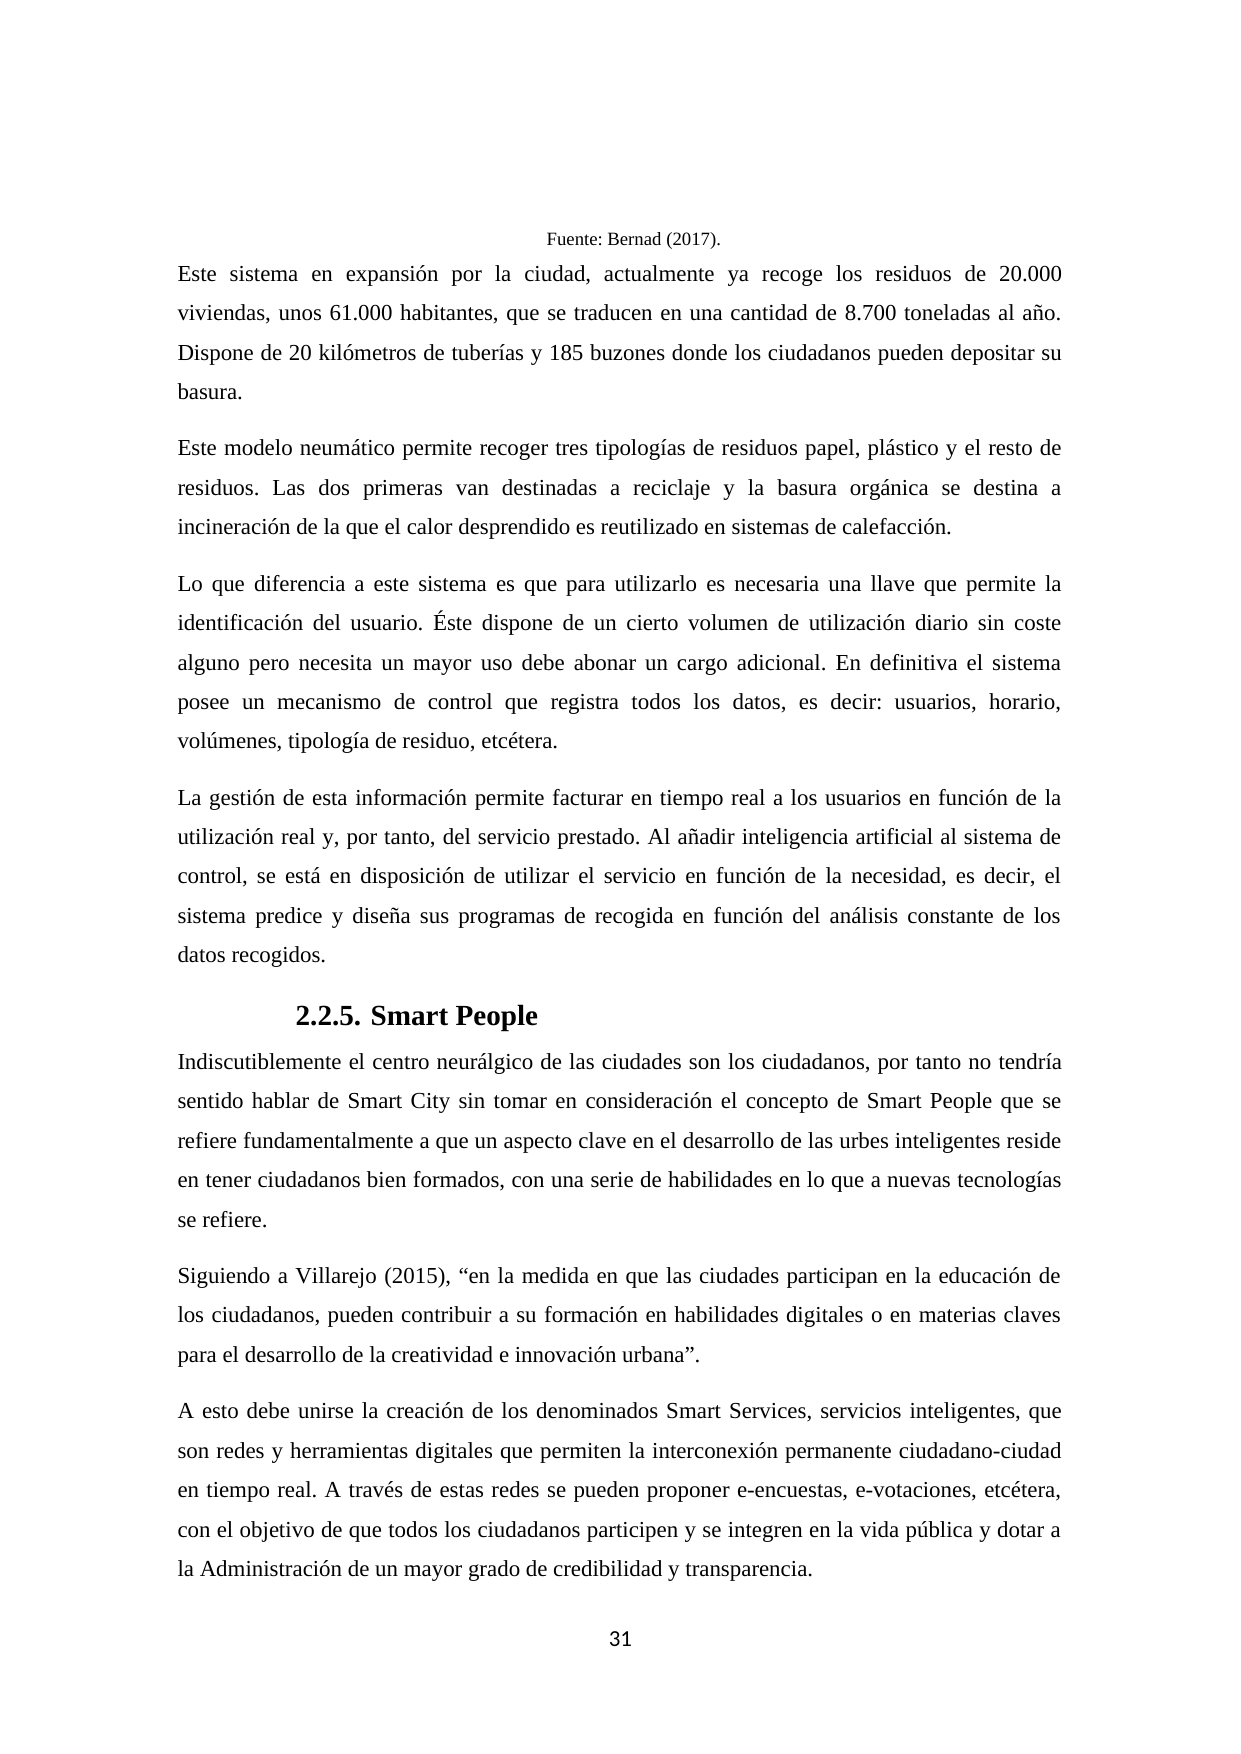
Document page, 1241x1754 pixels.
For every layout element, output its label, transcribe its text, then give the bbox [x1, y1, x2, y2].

list Smart People [295, 998, 1063, 1031]
text Indiscutiblemente el centro neurálgico de las ciudades son los ciudadanos, por tanto no tendría sentido hablar de Smart City sin tomar en consideración el concepto de Smart People que se refiere fundamentalmente a que un aspecto clave en el desarrollo de las urbes inteligentes reside en tener ciudadanos bien formados, con una serie de habilidades en lo que a nuevas tecnologías se refiere. [177, 1048, 1063, 1232]
text La gestión de esta información permite facturar en tiempo real a los usuarios en función de la utilización real y, por tanto, del servicio prestado. Al añadir inteligencia artificial al sistema de control, se está en disposición de utilizar el servicio en función de la necesidad, es decir, el sistema predice y diseña sus programas de recogida en función del análisis constante de los datos recogidos. [177, 784, 1063, 968]
text Este modelo neumático permite recoger tres tipologías de residuos papel, plástico y el resto de residuos. Las dos primeras van destinadas a reciclaje y la basura orgánica se destina a incineración de la que el calor desprendido es reutilizado en sistemas de calefacción. [177, 434, 1063, 540]
text Lo que diferencia a este sistema es que para utilizarlo es necesaria una llave que permite la identificación del usuario. Éste dispone de un cierto volumen de utilización diario sin coste alguno pero necesita un mayor uso debe abonar un cargo adicional. En definitiva el sistema posee un mecanismo de control que registra todos los datos, es decir: usuarios, horario, volúmenes, tipología de residuo, etcétera. [177, 569, 1063, 754]
text Siguiendo a Villarejo (2015), “en la medida en que las ciudades participan en la educación de los ciudadanos, pueden contribuir a su formación en habilidades digitales o en materias claves para el desarrollo de la creatividad e innovación urbana”. [177, 1262, 1063, 1367]
text A esto debe unirse la creación de los denominados Smart Services, servicios inteligentes, que son redes y herramientas digitales que permiten la interconexión permanente ciudadano-ciudad en tiempo real. A través de estas redes se pueden proponer e-encuestas, e-votaciones, etcétera, con el objetivo de que todos los ciudadanos participen y se integren en la vida pública y dotar a la Administración de un mayor grado de credibilidad y transparencia. [177, 1397, 1063, 1581]
text Este sistema en expansión por la ciudad, actualmente ya recoge los residuos de 20.000 viviendas, unos 61.000 habitantes, que se traducen en una cantidad de 8.700 toneladas al año. Dispone de 20 kilómetros de tuberías y 185 buzones donde los ciudadanos pueden depositar su basura. [177, 260, 1063, 405]
